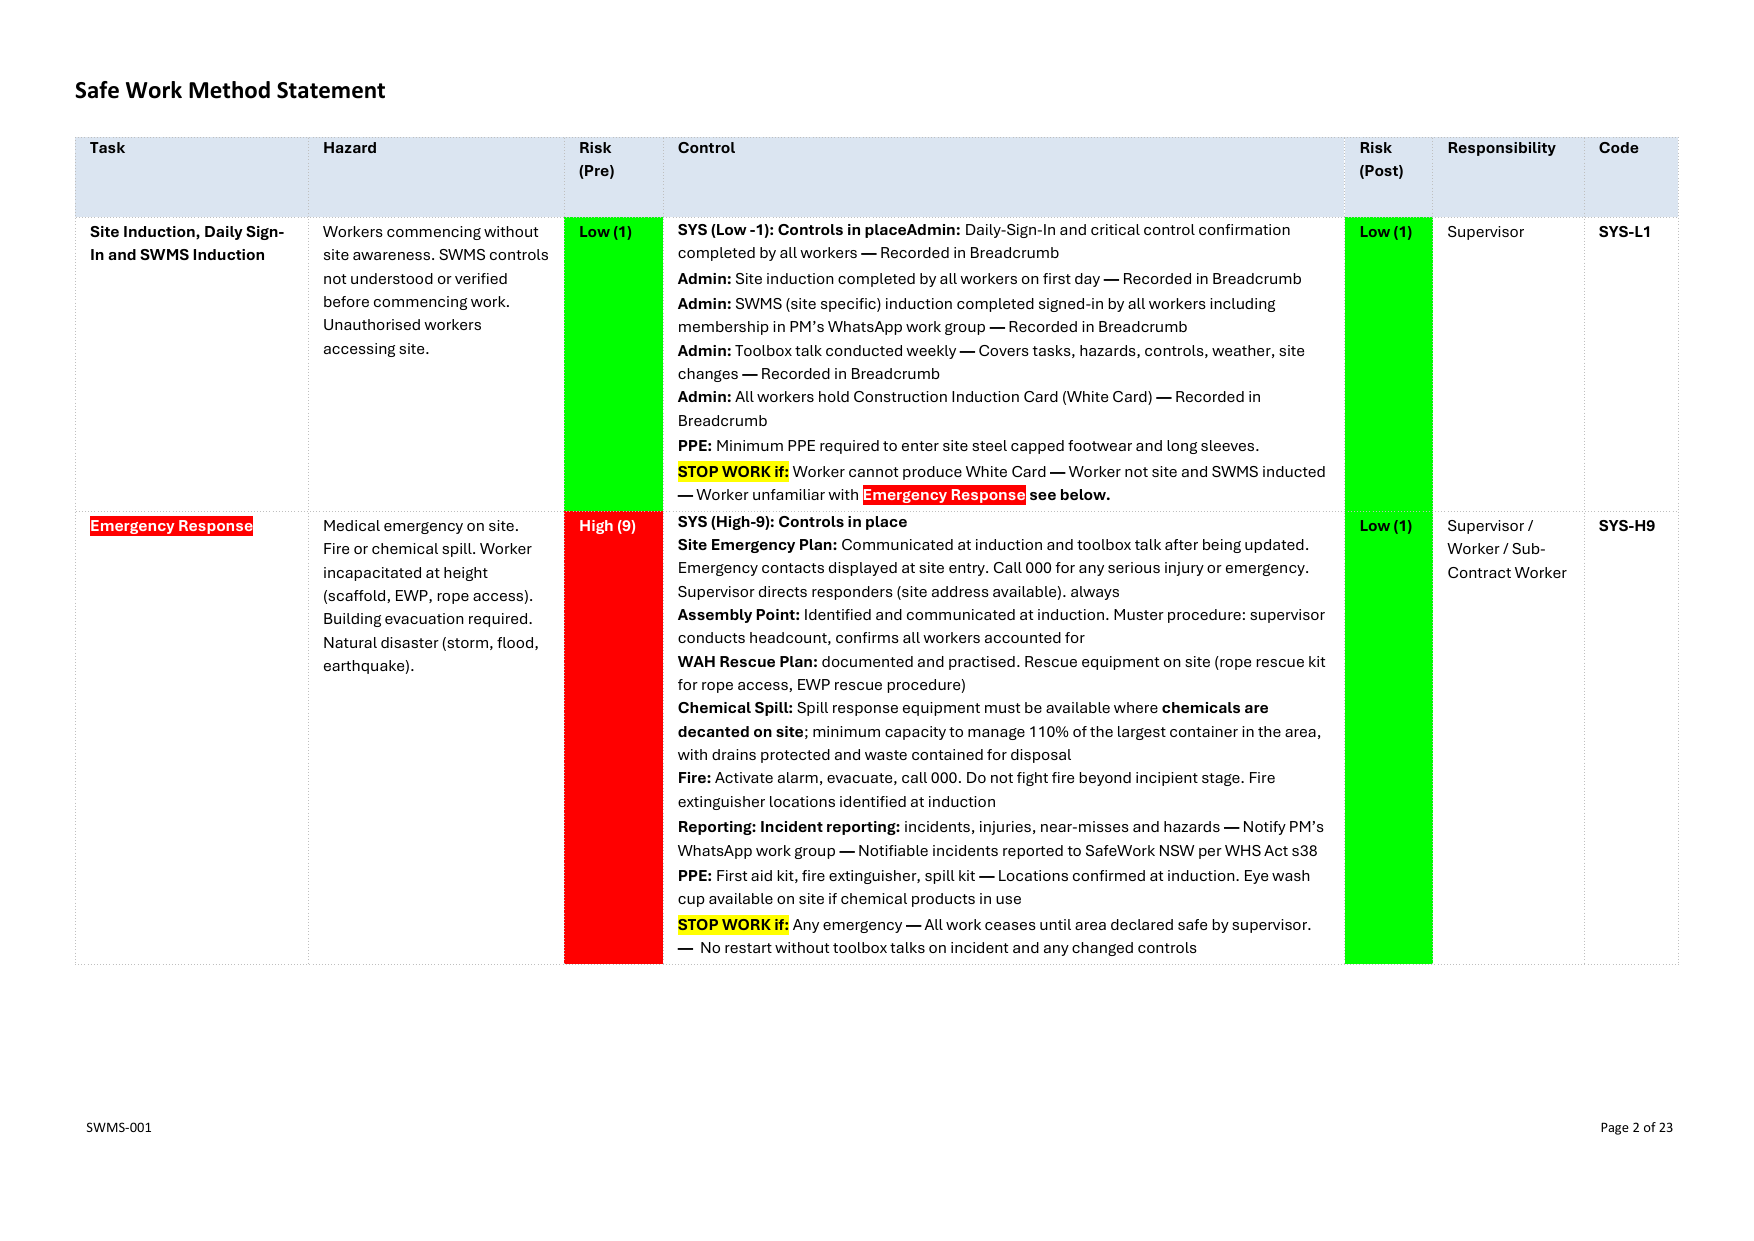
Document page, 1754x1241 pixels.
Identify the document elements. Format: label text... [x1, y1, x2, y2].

table_cell SYS-H9 [1584, 511, 1678, 964]
table_header Hazard [308, 137, 564, 217]
table_cell Supervisor [1433, 217, 1584, 511]
table_header Risk (Post) [1345, 137, 1433, 217]
table_cell Site Induction, Daily Sign-In and SWMS Induction [75, 217, 308, 511]
table_cell High (9) [564, 511, 663, 964]
table_cell Emergency Response [75, 511, 308, 964]
table_cell SYS (Low -1): Controls in placeAdmin: Daily-Sign-In and critical control confirmation completed by all workers — Recorded in Breadcrumb Admin: Site induction completed by all workers on first day — Recorded in Breadcrumb Admin: SWMS (site specific) induction completed signed-in by all workers including membership in PM’s WhatsApp work group — Recorded in Breadcrumb Admin: Toolbox talk conducted weekly — Covers tasks, hazards, controls, weather, site changes — Recorded in Breadcrumb Admin: All workers hold Construction Induction Card (White Card) — Recorded in Breadcrumb PPE: Minimum PPE required to enter site steel capped footwear and long sleeves. STOP WORK if: Worker cannot produce White Card — Worker not site and SWMS inducted — Worker unfamiliar with Emergency Response see below. [663, 217, 1344, 511]
table_cell Low (1) [1345, 511, 1433, 964]
table_cell Workers commencing without site awareness. SWMS controls not understood or verified before commencing work. Unauthorised workers accessing site. [308, 217, 564, 511]
table_cell SYS-L1 [1584, 217, 1678, 511]
table_header Risk (Pre) [564, 137, 663, 217]
table_header Code [1584, 137, 1678, 217]
table_cell Low (1) [1345, 217, 1433, 511]
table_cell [1433, 511, 1584, 964]
table_header Task [75, 137, 308, 217]
table_header Responsibility [1433, 137, 1584, 217]
table_cell SYS (High-9): Controls in place Site Emergency Plan: Communicated at induction and toolbox talk after being updated. Emergency contacts displayed at site entry. Call 000 for any serious injury or emergency. Supervisor directs responders (site address available). always Assembly Point: Identified and communicated at induction. Muster procedure: supervisor conducts headcount, confirms all workers accounted for WAH Rescue Plan: documented and practised. Rescue equipment on site (rope rescue kit for rope access, EWP rescue procedure) Chemical Spill: Spill response equipment must be available where chemicals are decanted on site; minimum capacity to manage 110% of the largest container in the area, with drains protected and waste contained for disposal Fire: Activate alarm, evacuate, call 000. Do not fight fire beyond incipient stage. Fire extinguisher locations identified at induction Reporting: Incident reporting: incidents, injuries, near-misses and hazards — Notify PM’s WhatsApp work group — Notifiable incidents reported to SafeWork NSW per WHS Act s38 PPE: First aid kit, fire extinguisher, spill kit — Locations confirmed at induction. Eye wash cup available on site if chemical products in use STOP WORK if: Any emergency — All work ceases until area declared safe by supervisor. — No restart without toolbox talks on incident and any changed controls [663, 511, 1344, 964]
table_header Control [663, 137, 1344, 217]
table_cell Low (1) [564, 217, 663, 511]
table_cell Medical emergency on site. Fire or chemical spill. Worker incapacitated at height (scaffold, EWP, rope access). Building evacuation required. Natural disaster (storm, flood, earthquake). [308, 511, 564, 964]
